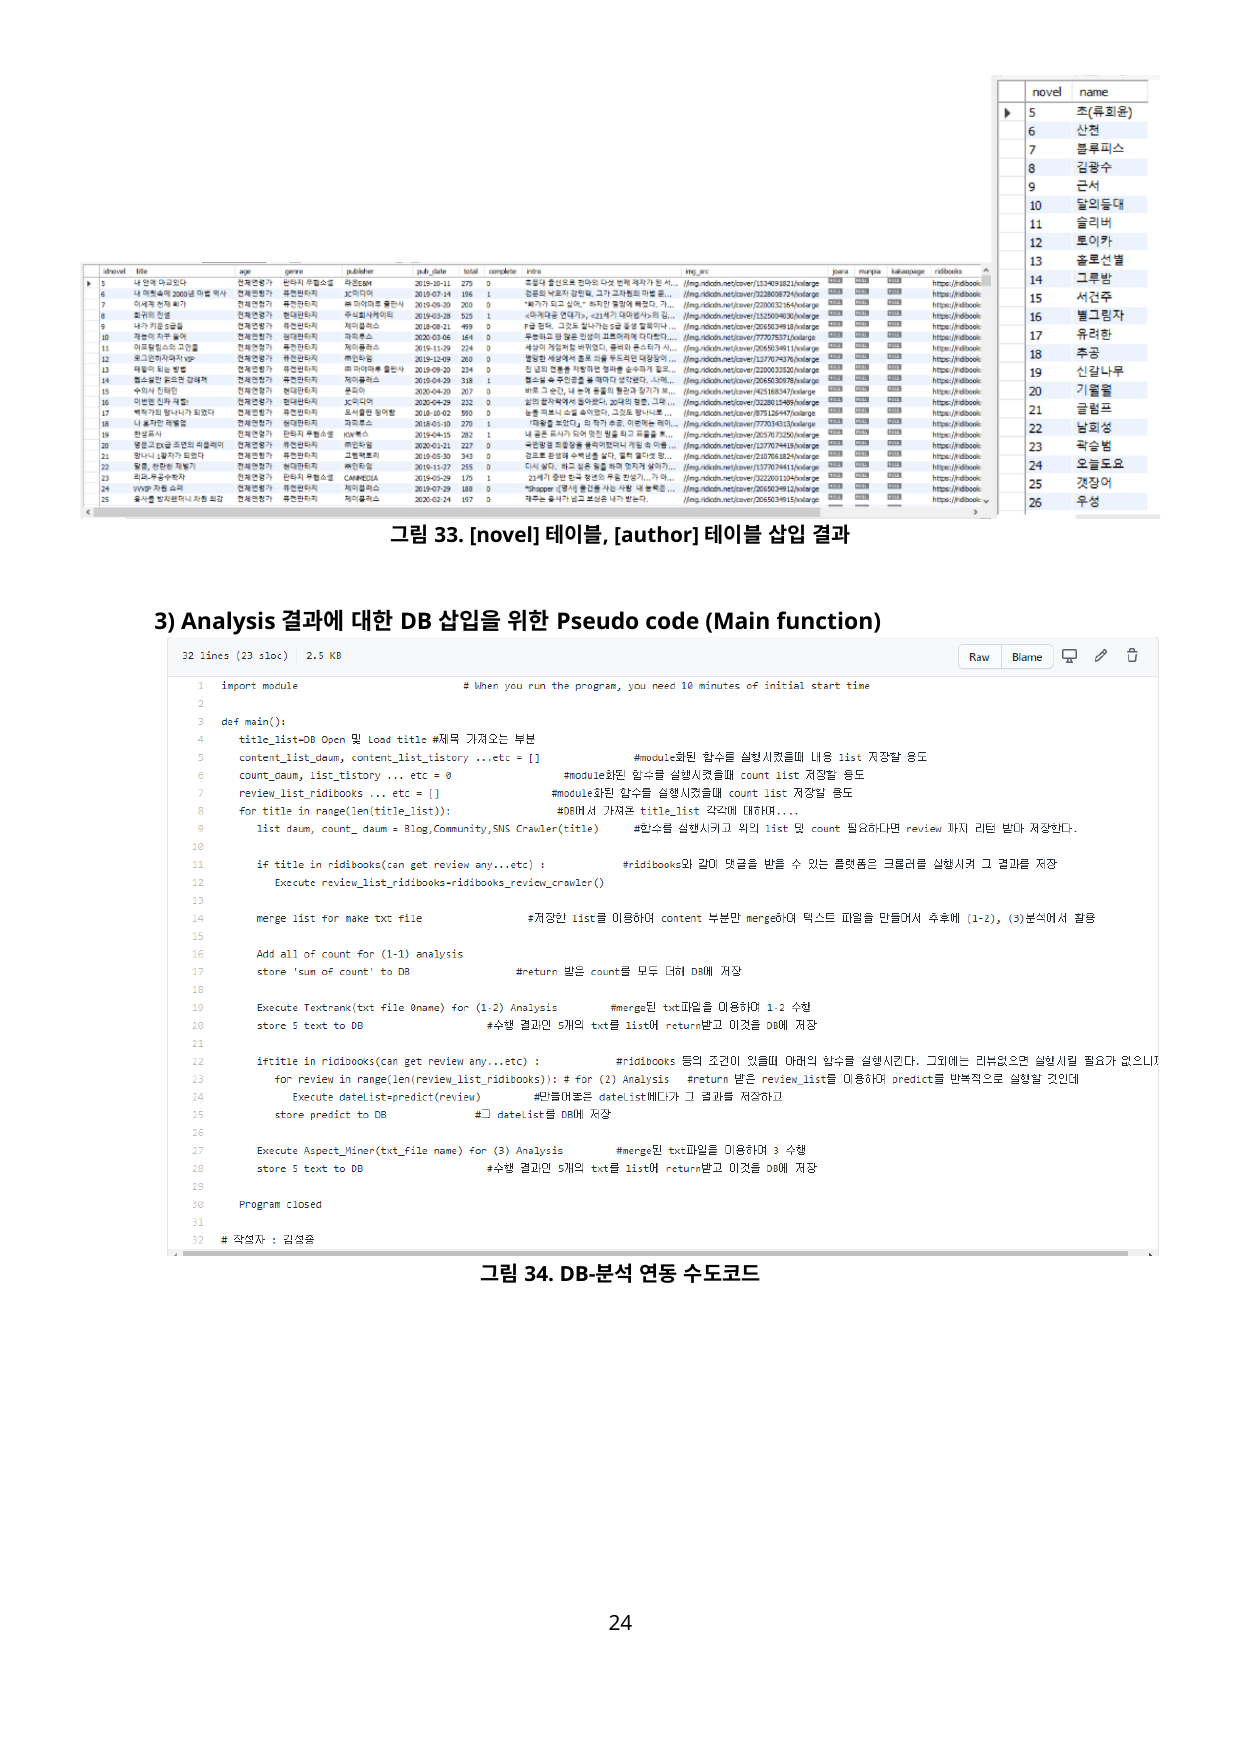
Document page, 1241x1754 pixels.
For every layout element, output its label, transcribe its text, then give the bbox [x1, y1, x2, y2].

text 그림 34. DB-분석 연동 수도코드 [75, 1257, 1165, 1287]
picture [154, 637, 1166, 1256]
picture [80, 75, 1160, 519]
text 그림 33. [novel] 테이블, [author] 테이블 삽입 결과 [75, 519, 1165, 549]
text 3) Analysis 결과에 대한 DB 삽입을 위한 Pseudo code (Main function) [154, 603, 1165, 636]
